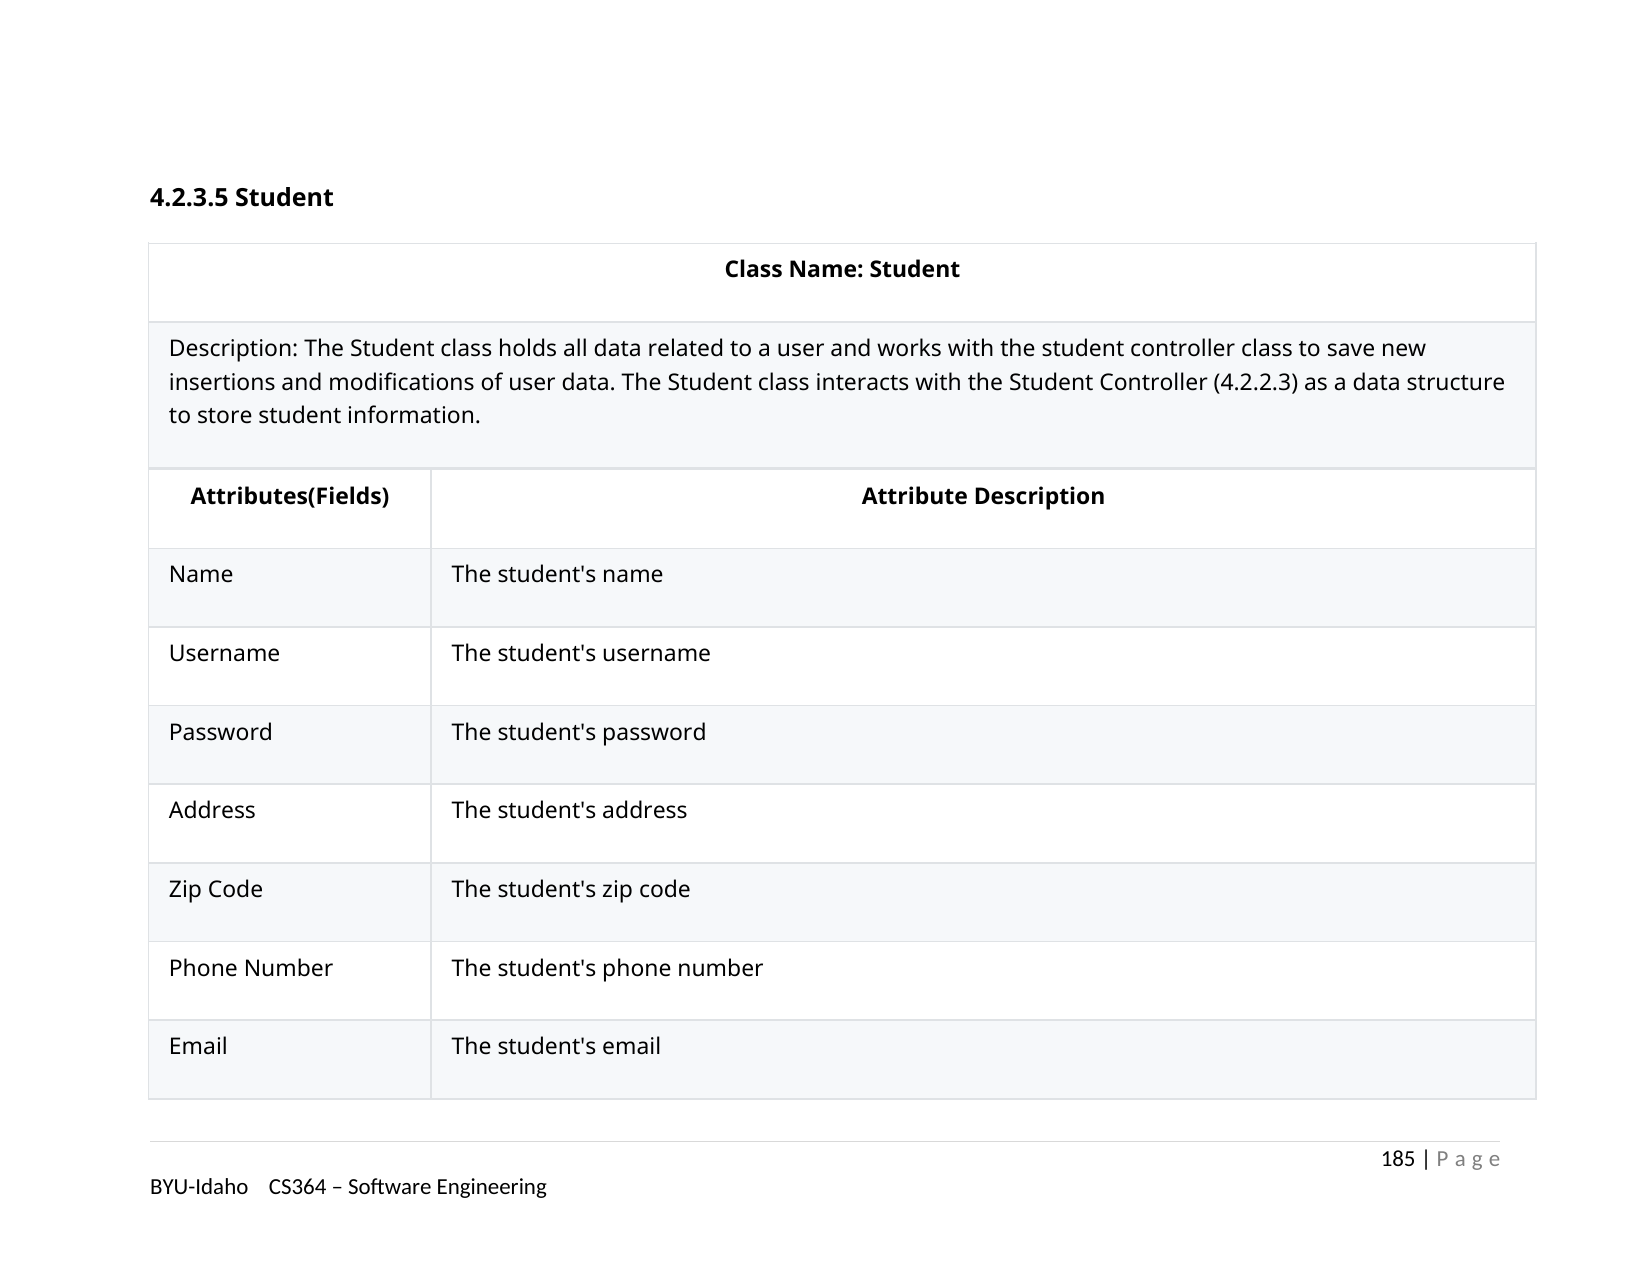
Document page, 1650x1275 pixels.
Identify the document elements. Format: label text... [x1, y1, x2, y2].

table_cell Address [149, 785, 430, 862]
table_cell Phone Number [149, 942, 430, 1019]
table_cell The student's username [432, 628, 1535, 705]
table_header Attributes(Fields) [149, 470, 430, 547]
table_cell The student's address [432, 785, 1535, 862]
table_header Attribute Description [432, 470, 1535, 547]
table_cell The student's email [432, 1021, 1535, 1098]
table_cell The student's password [432, 706, 1535, 783]
table_cell Password [149, 706, 430, 783]
table_cell The student's name [432, 549, 1535, 626]
table_cell The student's phone number [432, 942, 1535, 1019]
table_header Class Name: Student [149, 244, 1535, 321]
table_cell Description: The Student class holds all data related to a user and works with the student controller class to save new insertions and modifications of user data. The Student class interacts with the Student Controller (4.2.2.3) as a data structure to store student information. [149, 323, 1535, 467]
table_cell The student's zip code [432, 864, 1535, 941]
table_cell Username [149, 628, 430, 705]
table_cell Zip Code [149, 864, 430, 941]
subtitle 4.2.3.5 Student [150, 179, 1500, 213]
table_cell Email [149, 1021, 430, 1098]
table_cell Name [149, 549, 430, 626]
